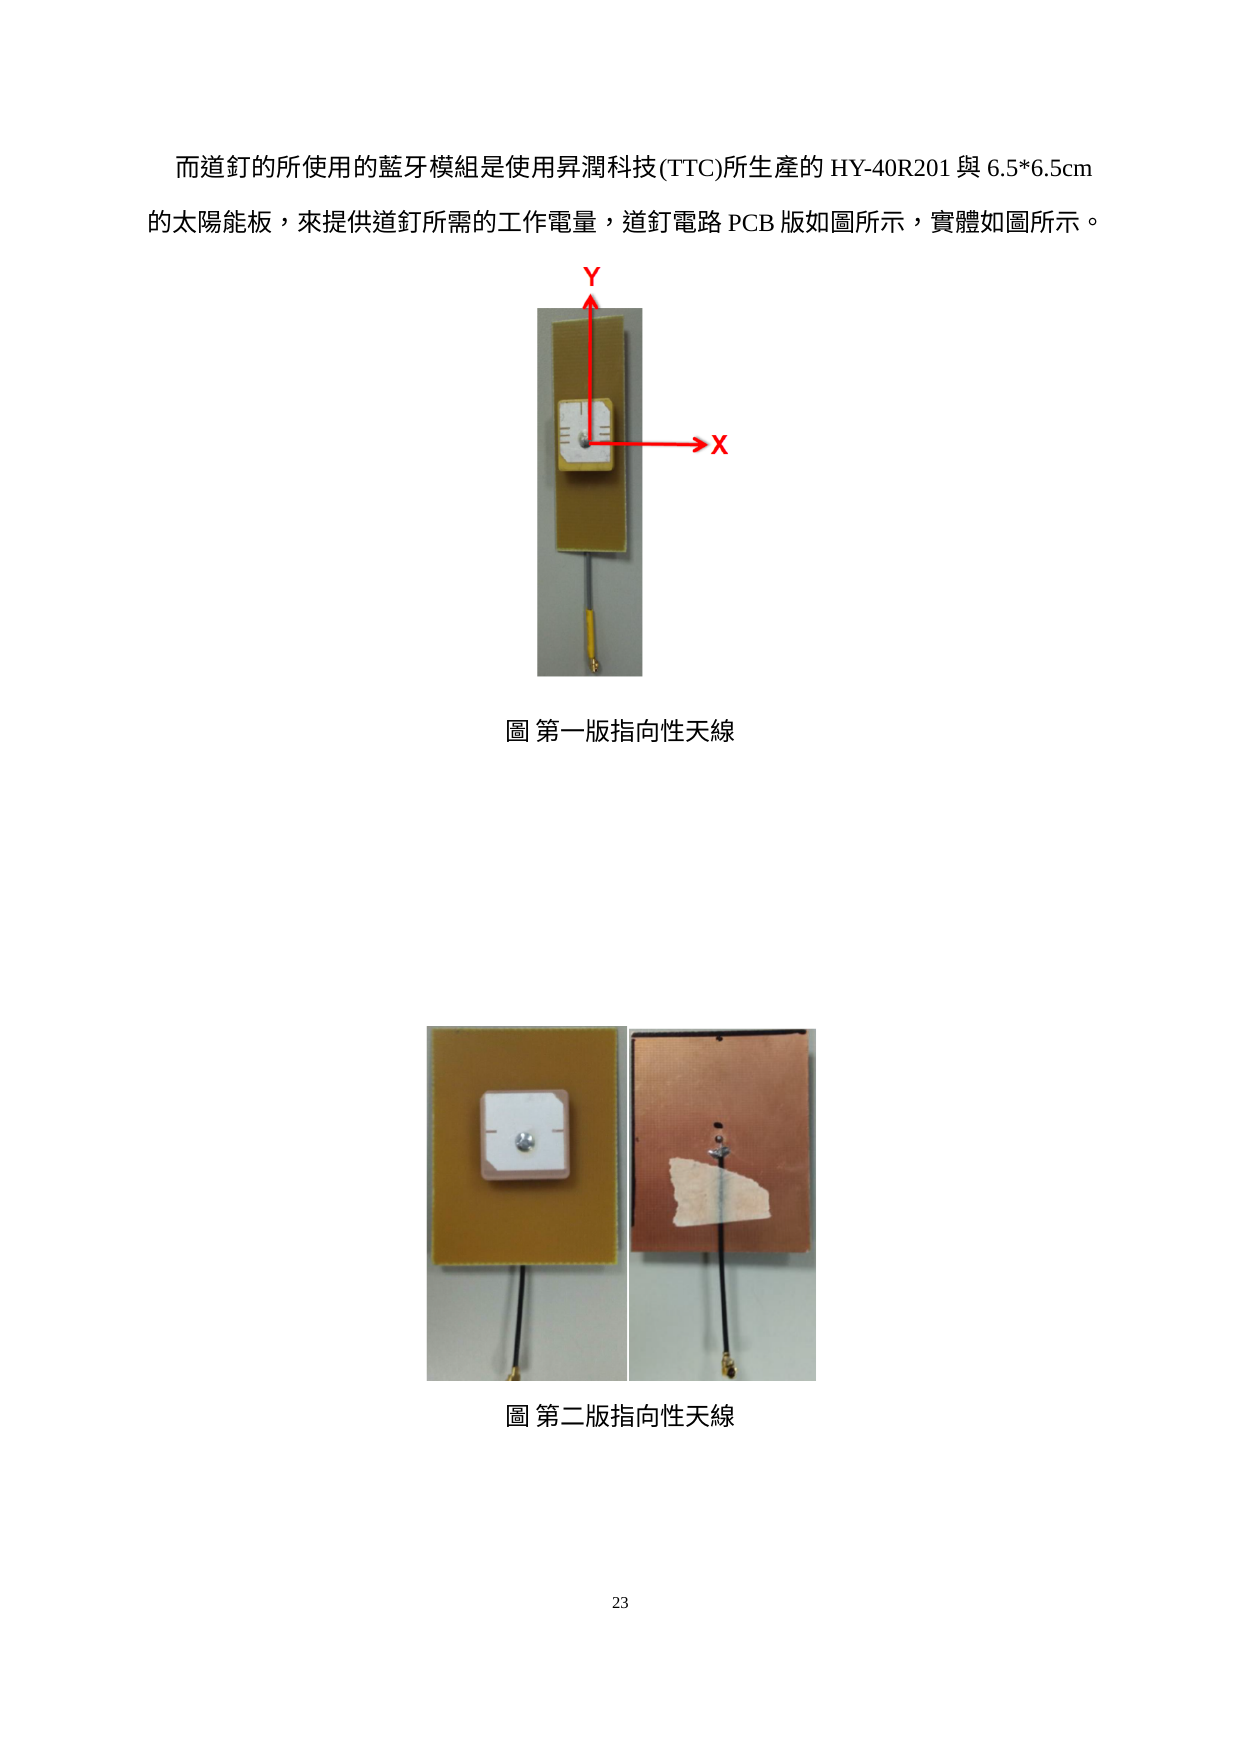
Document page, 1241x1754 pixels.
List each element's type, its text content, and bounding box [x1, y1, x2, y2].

text 圖 第一版指向性天線 [148, 712, 1092, 748]
text 圖 第二版指向性天線 [148, 1396, 1092, 1432]
text 而道釘的所使用的藍牙模組是使用昇潤科技(TTC)所生產的HY-40R201與6.5*6.5cm的太陽能板，來提供道釘所需的工作電量，道釘電路PCB版如圖所示，實體如圖所示。 [148, 148, 1092, 238]
